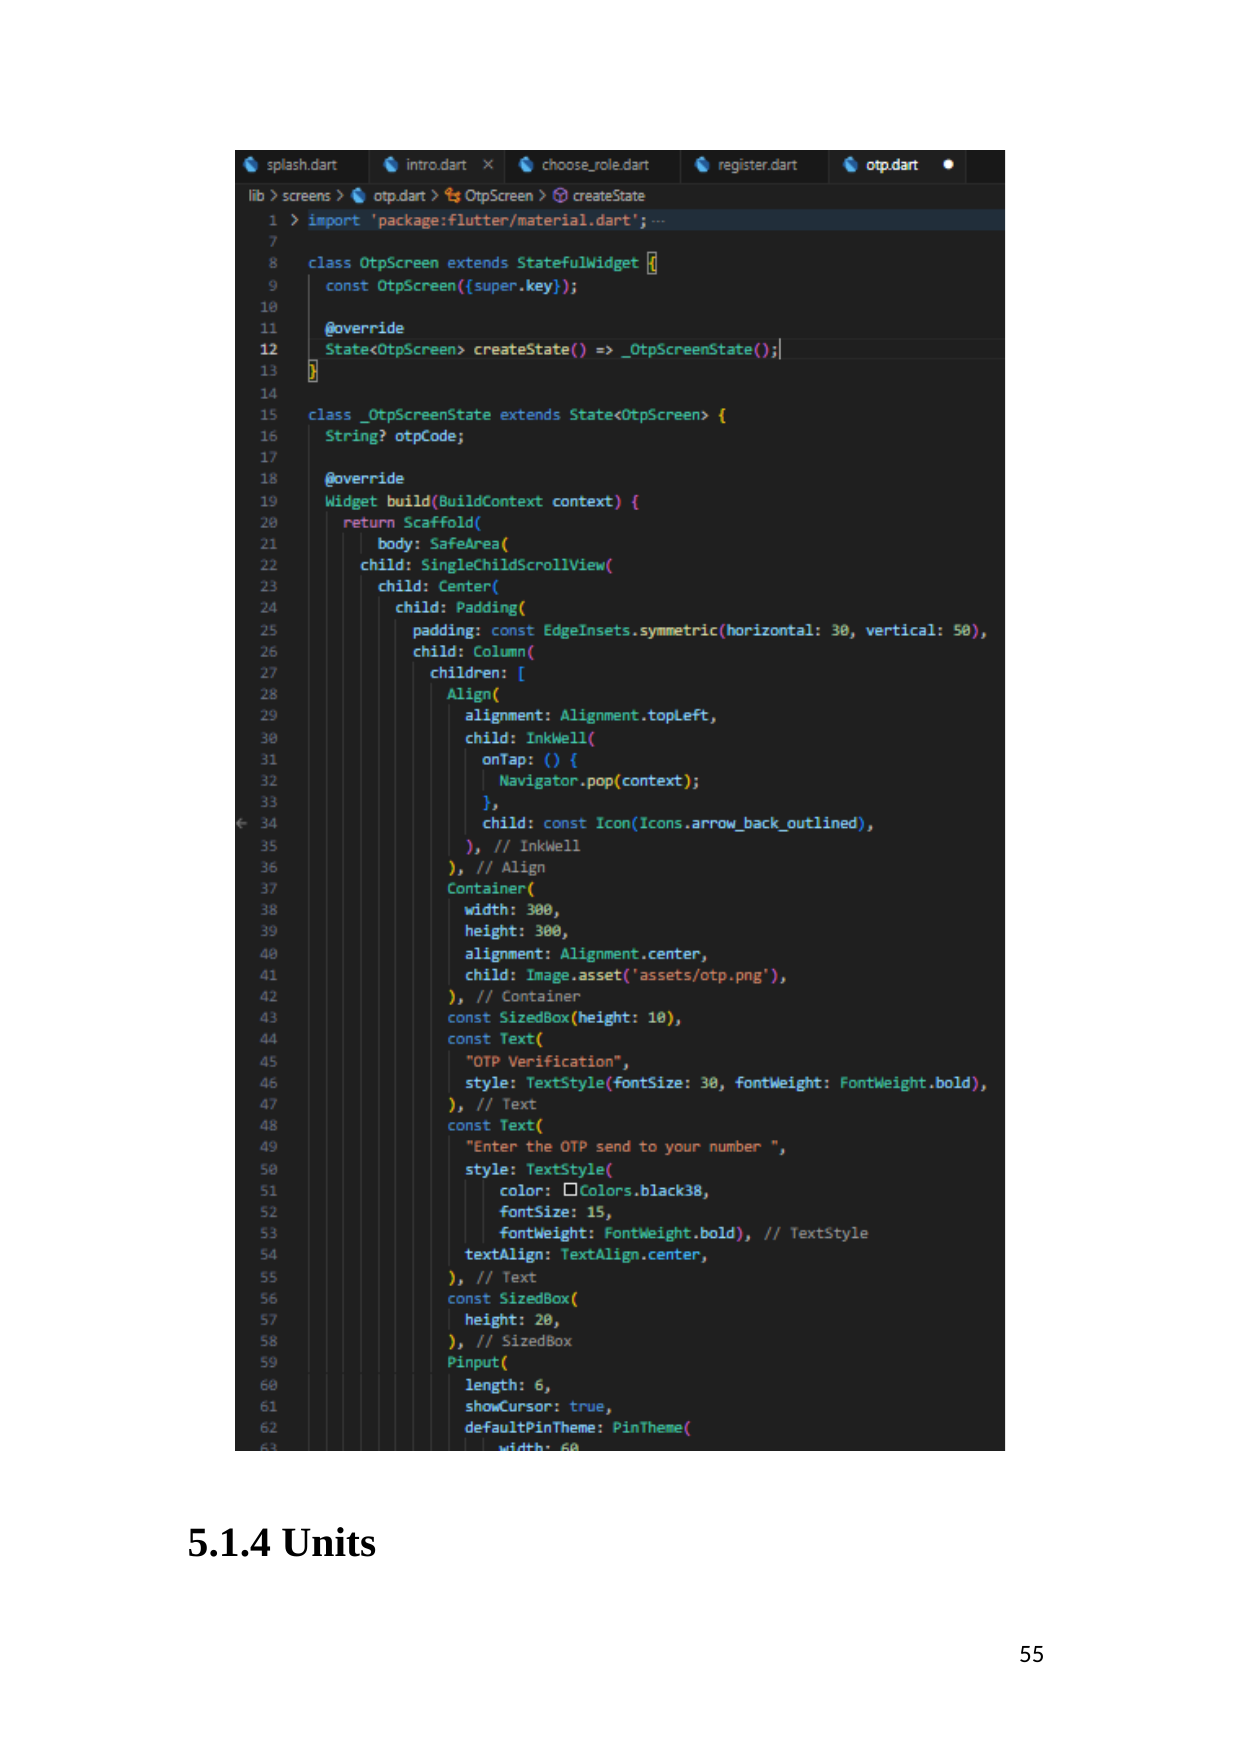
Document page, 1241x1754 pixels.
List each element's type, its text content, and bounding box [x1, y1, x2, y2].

text 5.1.4 Units [187, 1517, 1053, 1565]
picture [235, 150, 1005, 1451]
